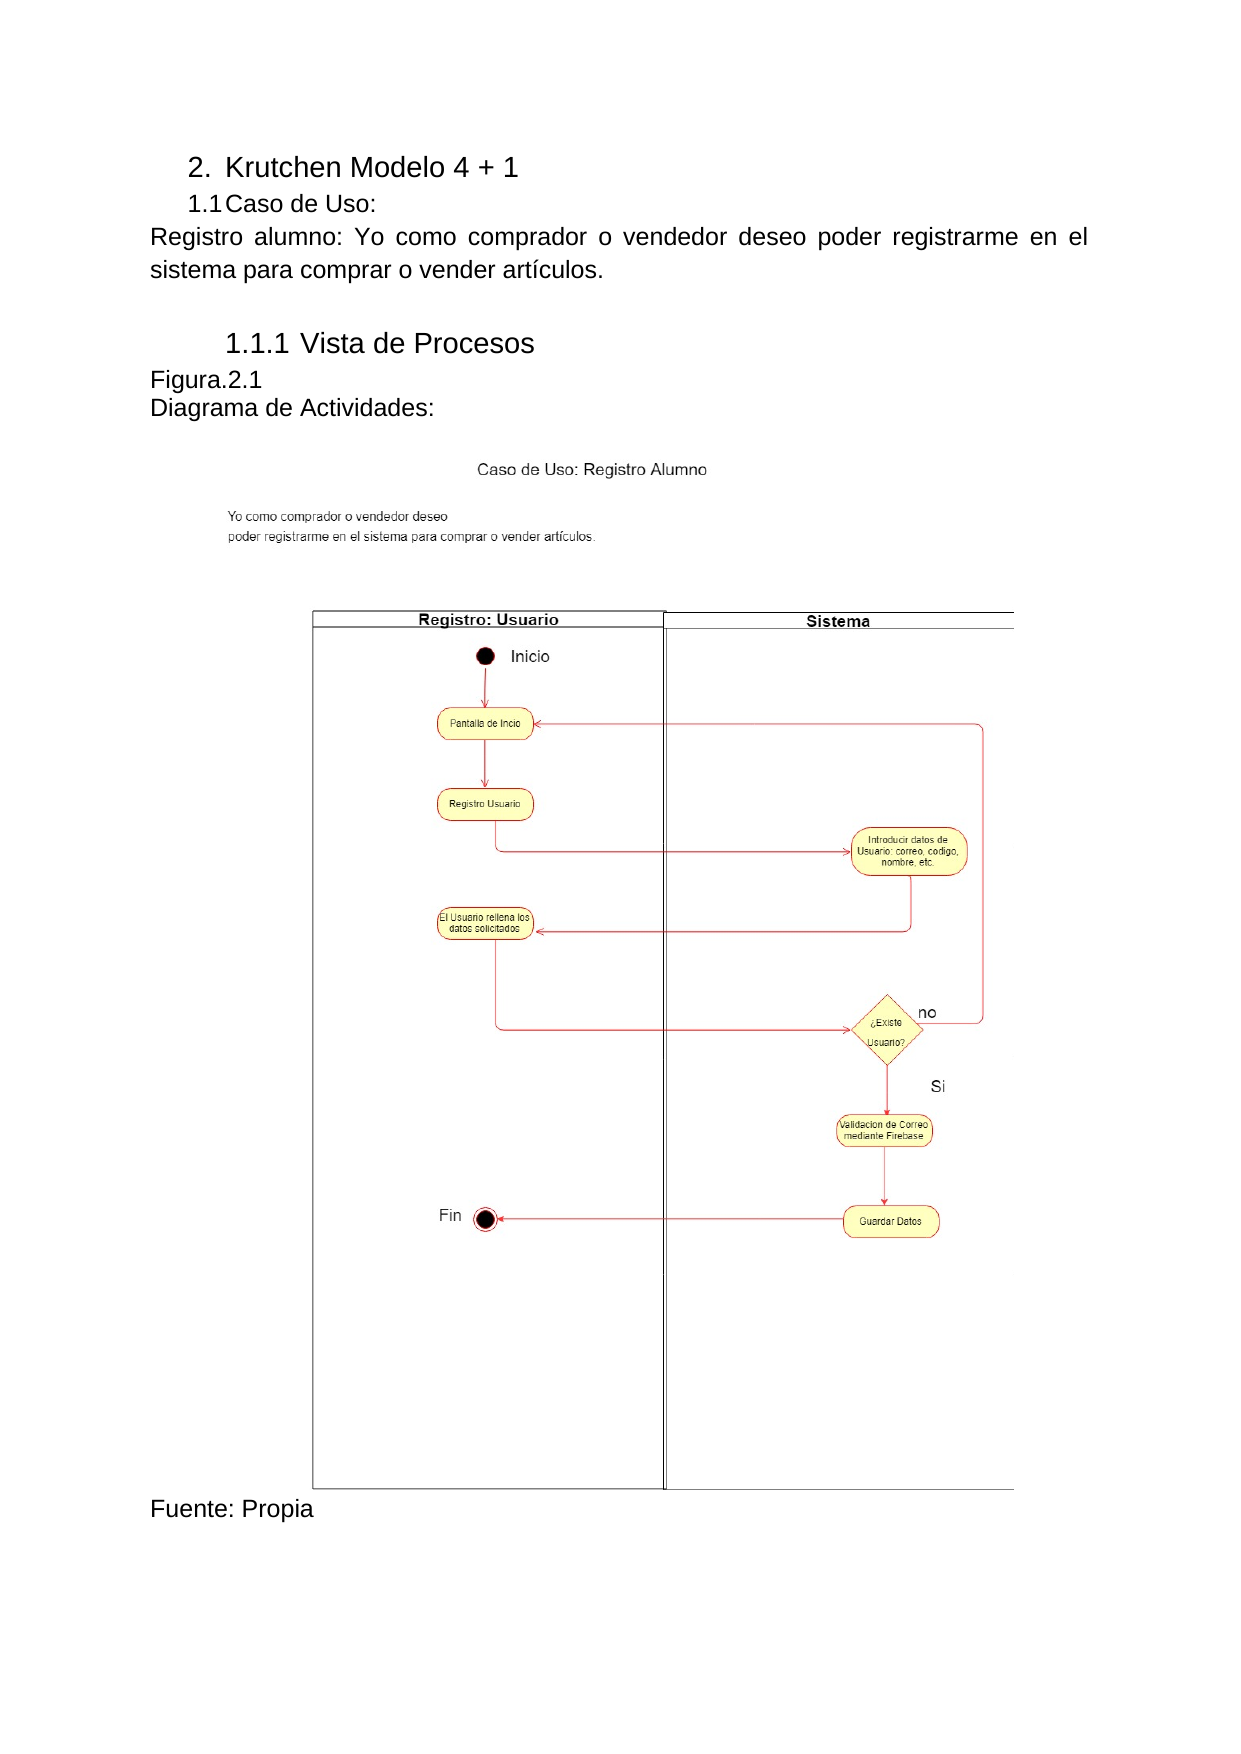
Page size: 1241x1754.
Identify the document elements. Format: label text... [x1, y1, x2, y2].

text Fuente: Propia [150, 1493, 1090, 1522]
list Vista de Procesos [225, 326, 1090, 360]
list Krutchen Modelo 4 + 1 [187, 150, 1090, 183]
text Registro alumno: Yo como comprador o vendedor deseo poder registrarme en el sistema para comprar o vender artículos. [150, 222, 1090, 283]
picture [226, 459, 1014, 1490]
text Figura.2.1 [150, 365, 1090, 393]
list Caso de Uso: [187, 188, 1090, 217]
text Diagrama de Actividades: [150, 393, 1090, 422]
